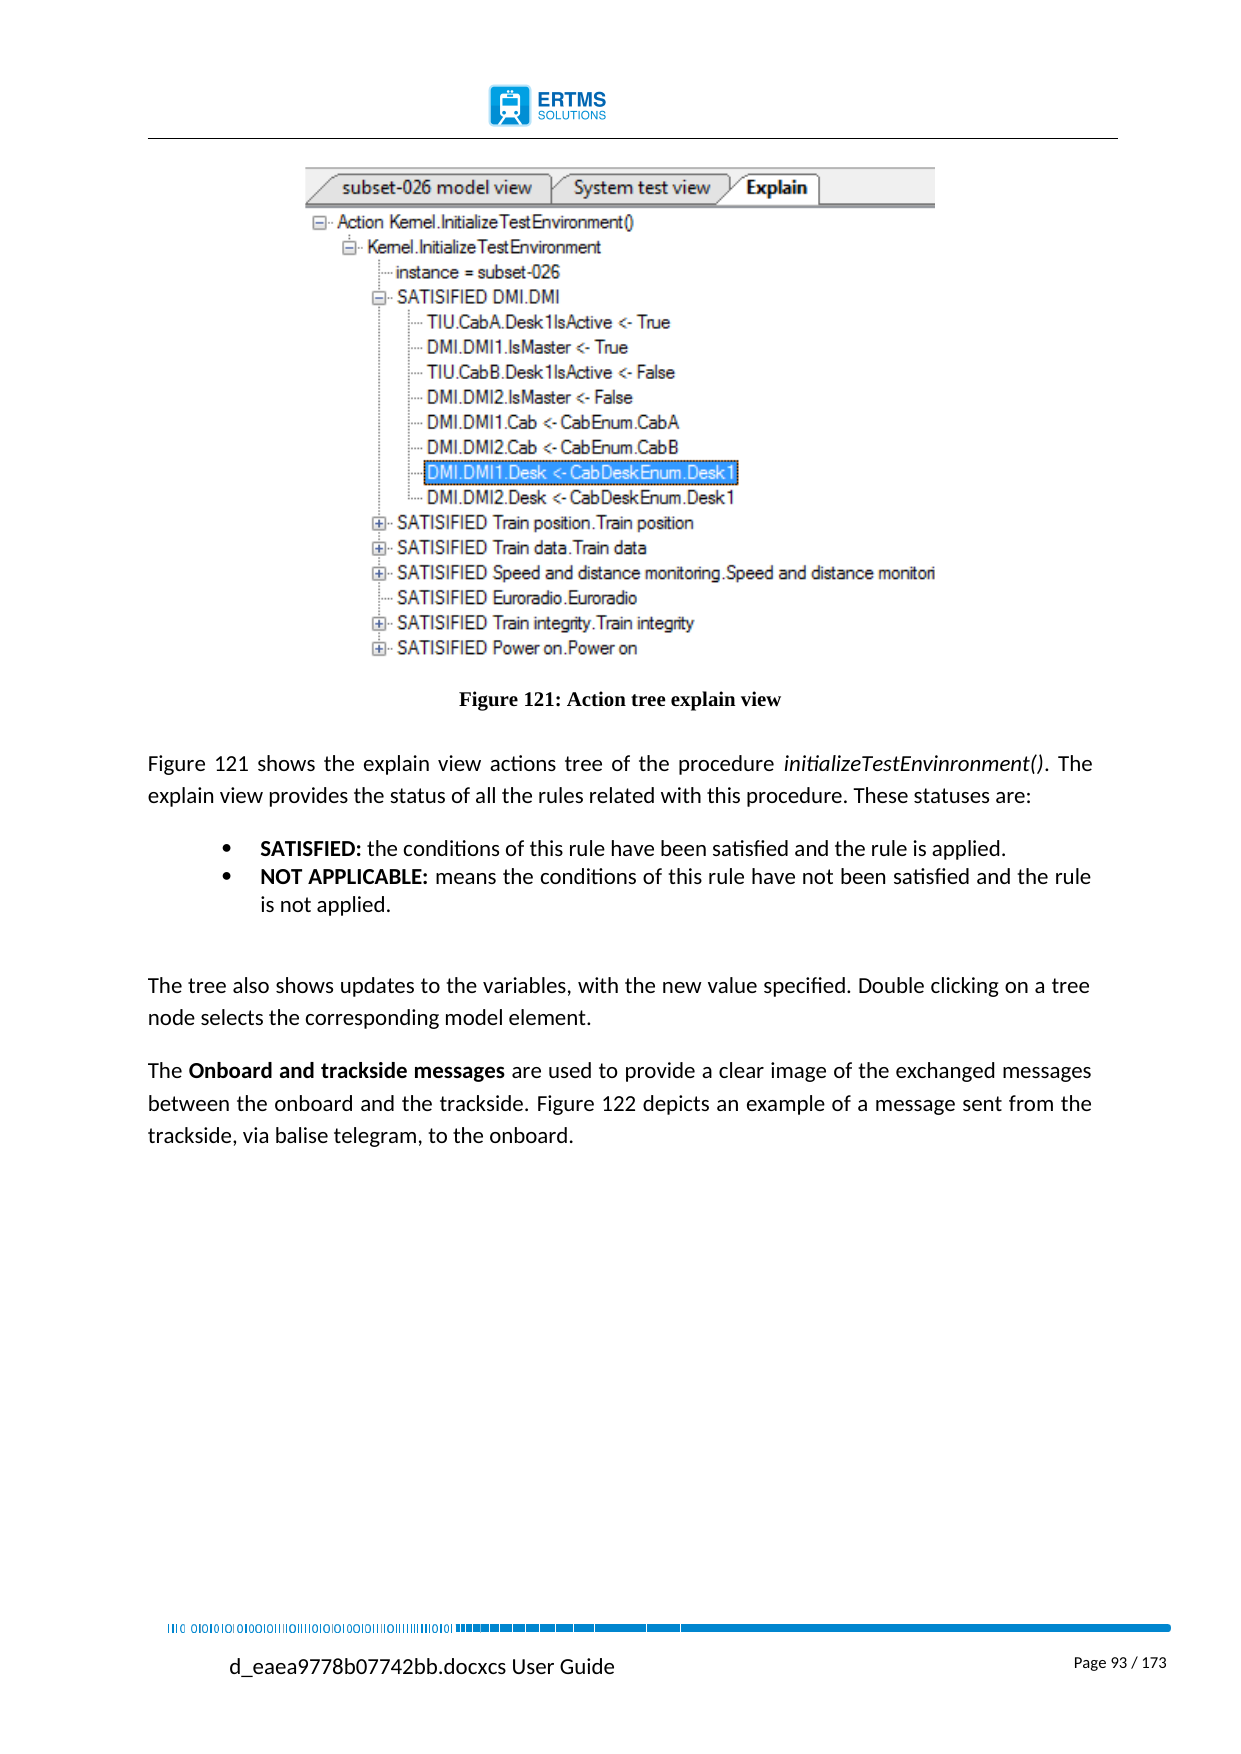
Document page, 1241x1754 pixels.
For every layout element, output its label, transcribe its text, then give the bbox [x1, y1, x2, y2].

list NOT APPLICABLE: means the conditions of this rule have not been satisfied and the rule is not applied. [223, 862, 1093, 918]
picture [477, 73, 617, 138]
text The Onboard and trackside messages are used to provide a clear image of the exchanged messages between the onboard and the trackside. Figure 122 depicts an example of a message sent from the trackside, via balise telegram, to the onboard. [148, 1056, 1093, 1149]
text Figure 121: Action tree explain view [148, 687, 1093, 711]
picture [305, 167, 935, 675]
text Figure 121 shows the explain view actions tree of the procedure initializeTestEnvinronment(). The explain view provides the status of all the rules related with this procedure. These statuses are: [148, 749, 1093, 809]
list SATISFIED: the conditions of this rule have been satisfied and the rule is applied. [223, 834, 1093, 862]
text The tree also shows updates to the variables, with the new value specified. Double clicking on a tree node selects the corresponding model element. [148, 971, 1093, 1031]
picture [167, 1624, 1171, 1633]
